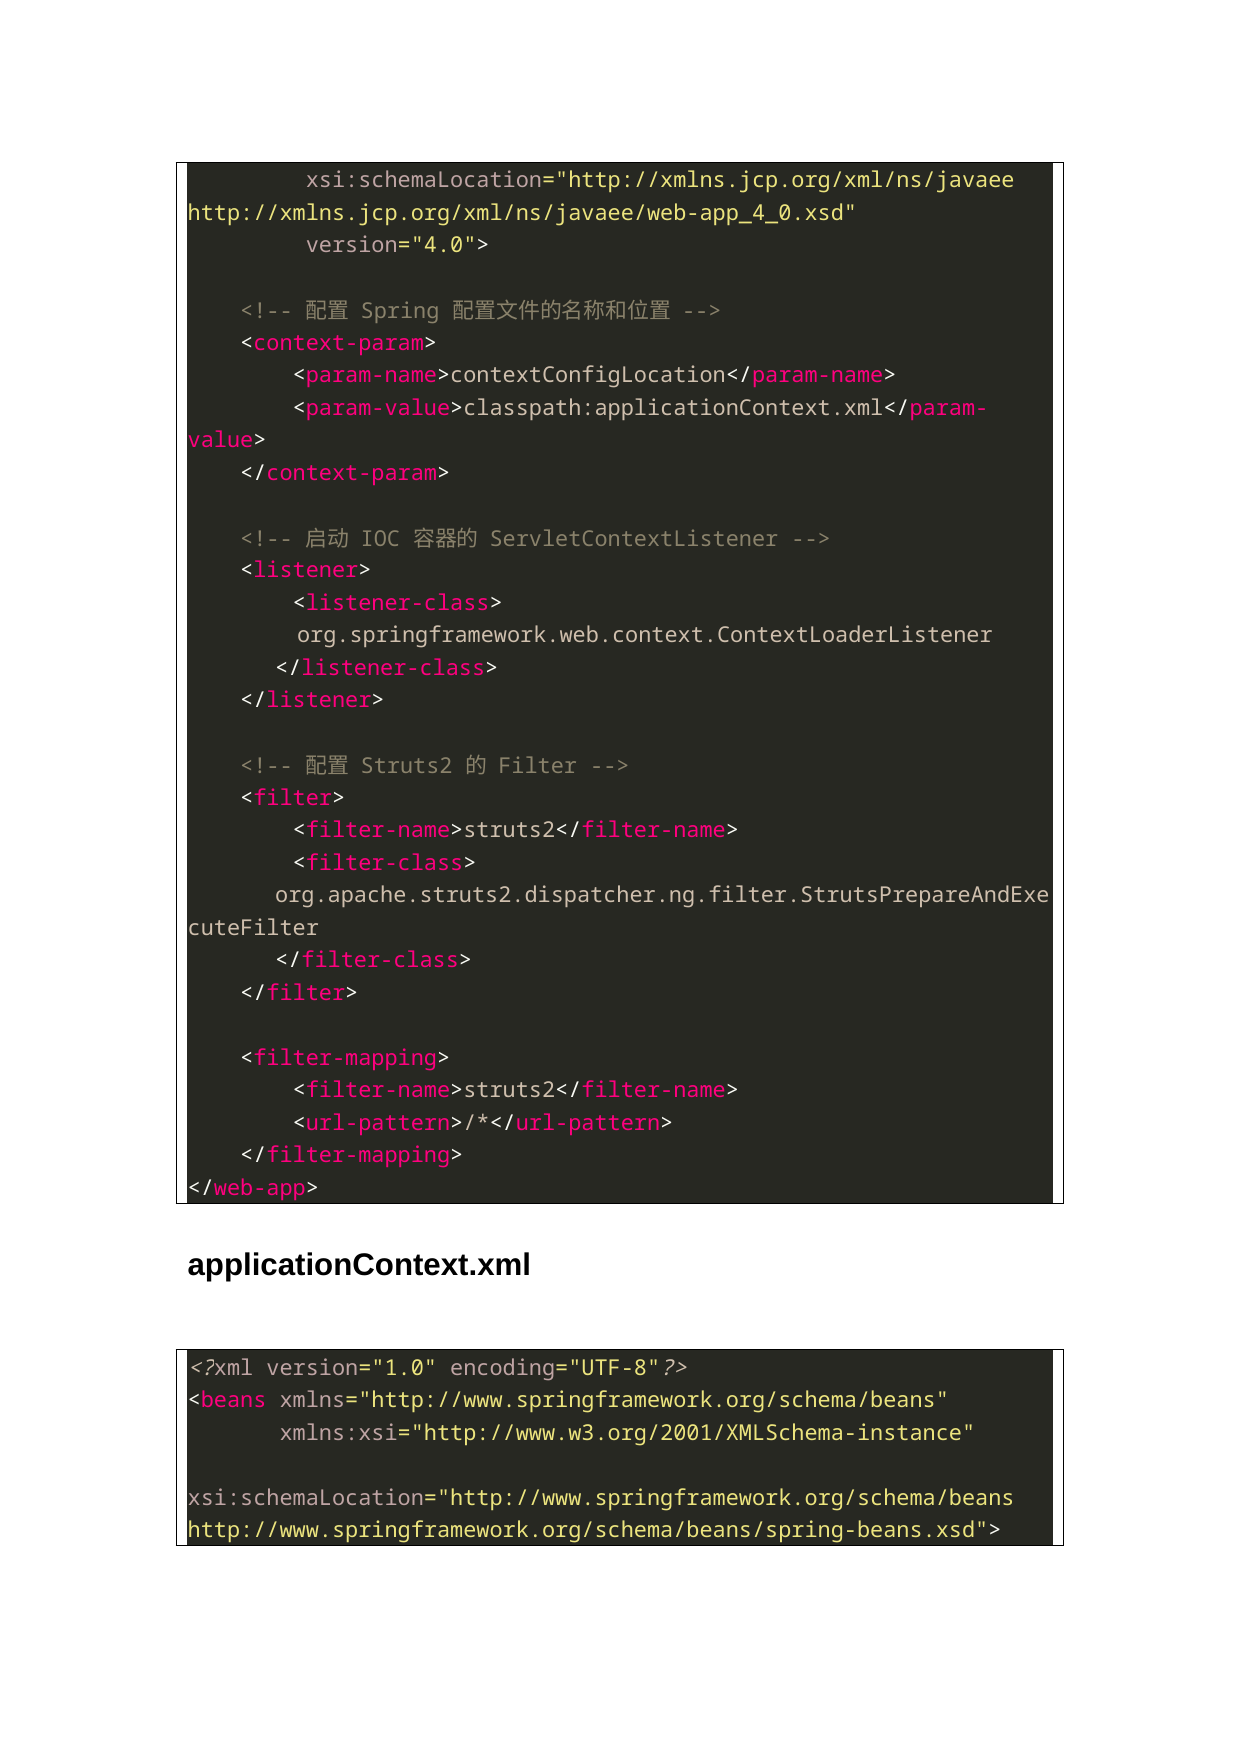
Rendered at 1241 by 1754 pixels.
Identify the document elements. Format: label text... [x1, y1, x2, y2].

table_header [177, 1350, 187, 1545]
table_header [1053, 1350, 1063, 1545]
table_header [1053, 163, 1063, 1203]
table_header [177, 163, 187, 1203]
subtitle applicationContext.xml [187, 1231, 1053, 1296]
